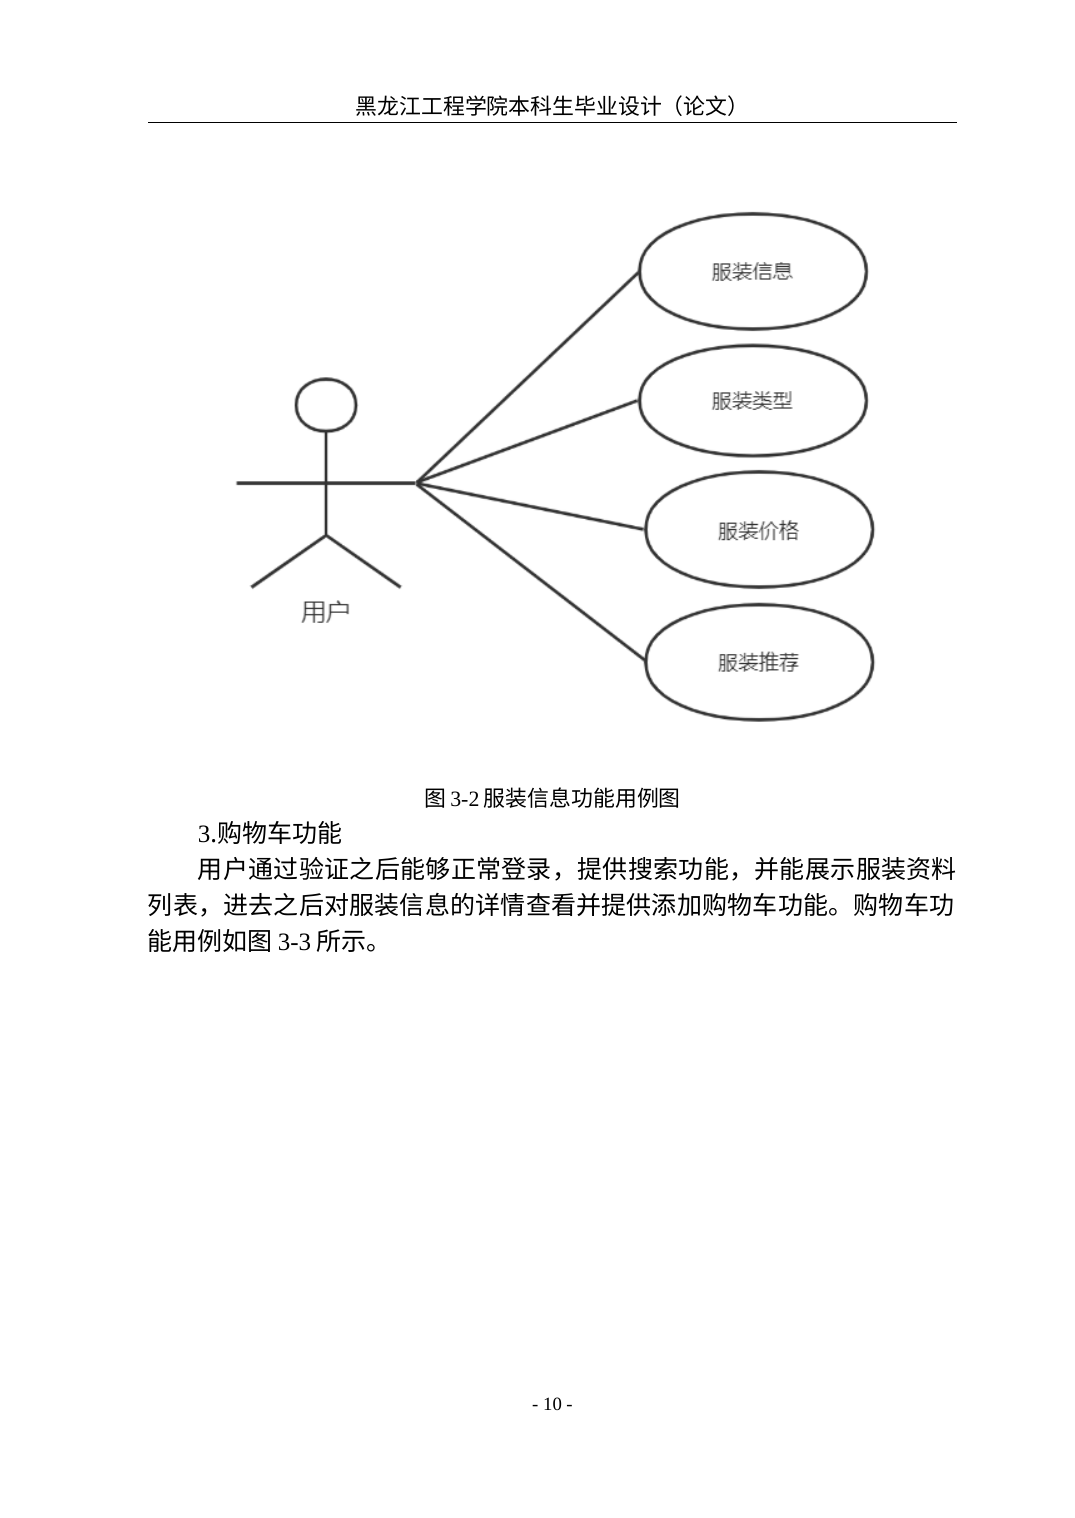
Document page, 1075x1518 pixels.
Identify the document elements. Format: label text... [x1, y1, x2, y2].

text 用户通过验证之后能够正常登录，提供搜索功能，并能展示服装资料列表，进去之后对服装信息的详情查看并提供添加购物车功能。购物车功能用例如图3-3所示。 [148, 849, 957, 958]
text 图3-2服装信息功能用例图 [148, 781, 957, 813]
subtitle 3.购物车功能 [148, 813, 957, 849]
picture [166, 147, 938, 782]
